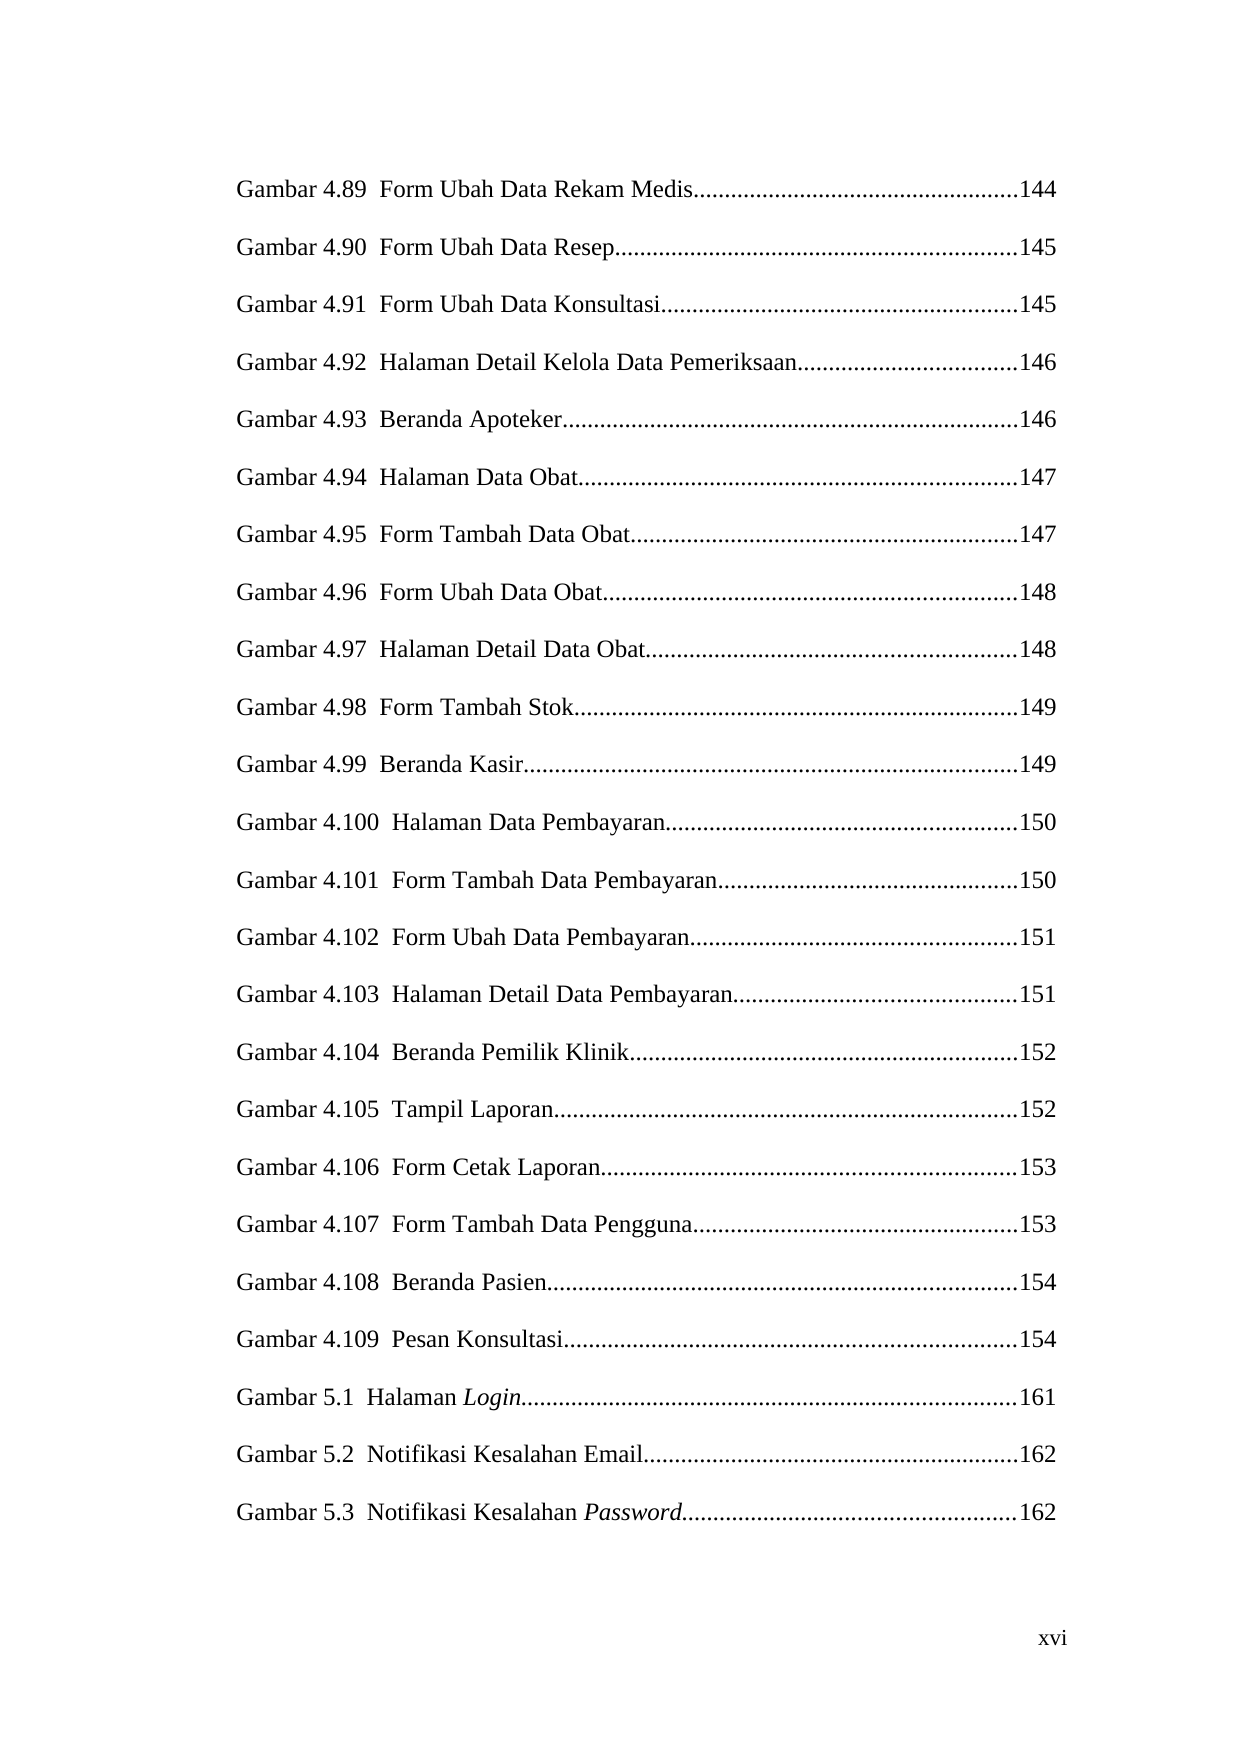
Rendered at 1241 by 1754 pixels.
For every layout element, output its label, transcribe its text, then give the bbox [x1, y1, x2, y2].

text Gambar 4.98 Form Tambah Stok 149 [236, 692, 1209, 721]
text Gambar 4.105 Tampil Laporan 152 [236, 1094, 1209, 1123]
text Gambar 4.97 Halaman Detail Data Obat 148 [236, 634, 1209, 663]
text Gambar 4.92 Halaman Detail Kelola Data Pemeriksaan 146 [236, 347, 1209, 376]
text Gambar 4.108 Beranda Pasien 154 [236, 1267, 1209, 1296]
text Gambar 4.94 Halaman Data Obat 147 [236, 462, 1209, 491]
text Gambar 4.104 Beranda Pemilik Klinik 152 [236, 1037, 1209, 1066]
text Gambar 4.109 Pesan Konsultasi 154 [236, 1324, 1209, 1353]
text Gambar 4.89 Form Ubah Data Rekam Medis 144 [236, 174, 1209, 203]
text Gambar 4.102 Form Ubah Data Pembayaran 151 [236, 922, 1209, 951]
text Gambar 4.100 Halaman Data Pembayaran 150 [236, 807, 1209, 836]
text Gambar 4.90 Form Ubah Data Resep 145 [236, 232, 1209, 261]
text Gambar 4.107 Form Tambah Data Pengguna 153 [236, 1209, 1209, 1238]
text Gambar 4.91 Form Ubah Data Konsultasi 145 [236, 289, 1209, 318]
text Gambar 4.103 Halaman Detail Data Pembayaran 151 [236, 979, 1209, 1008]
text Gambar 5.3 Notifikasi Kesalahan Password 162 [236, 1497, 1209, 1526]
text Gambar 5.1 Halaman Login 161 [236, 1382, 1209, 1411]
text Gambar 5.2 Notifikasi Kesalahan Email 162 [236, 1439, 1209, 1468]
text Gambar 4.96 Form Ubah Data Obat 148 [236, 577, 1209, 606]
text Gambar 4.101 Form Tambah Data Pembayaran 150 [236, 865, 1209, 893]
text Gambar 4.93 Beranda Apoteker 146 [236, 404, 1209, 433]
text Gambar 4.99 Beranda Kasir 149 [236, 749, 1209, 778]
text Gambar 4.95 Form Tambah Data Obat 147 [236, 519, 1209, 548]
text Gambar 4.106 Form Cetak Laporan 153 [236, 1152, 1209, 1181]
